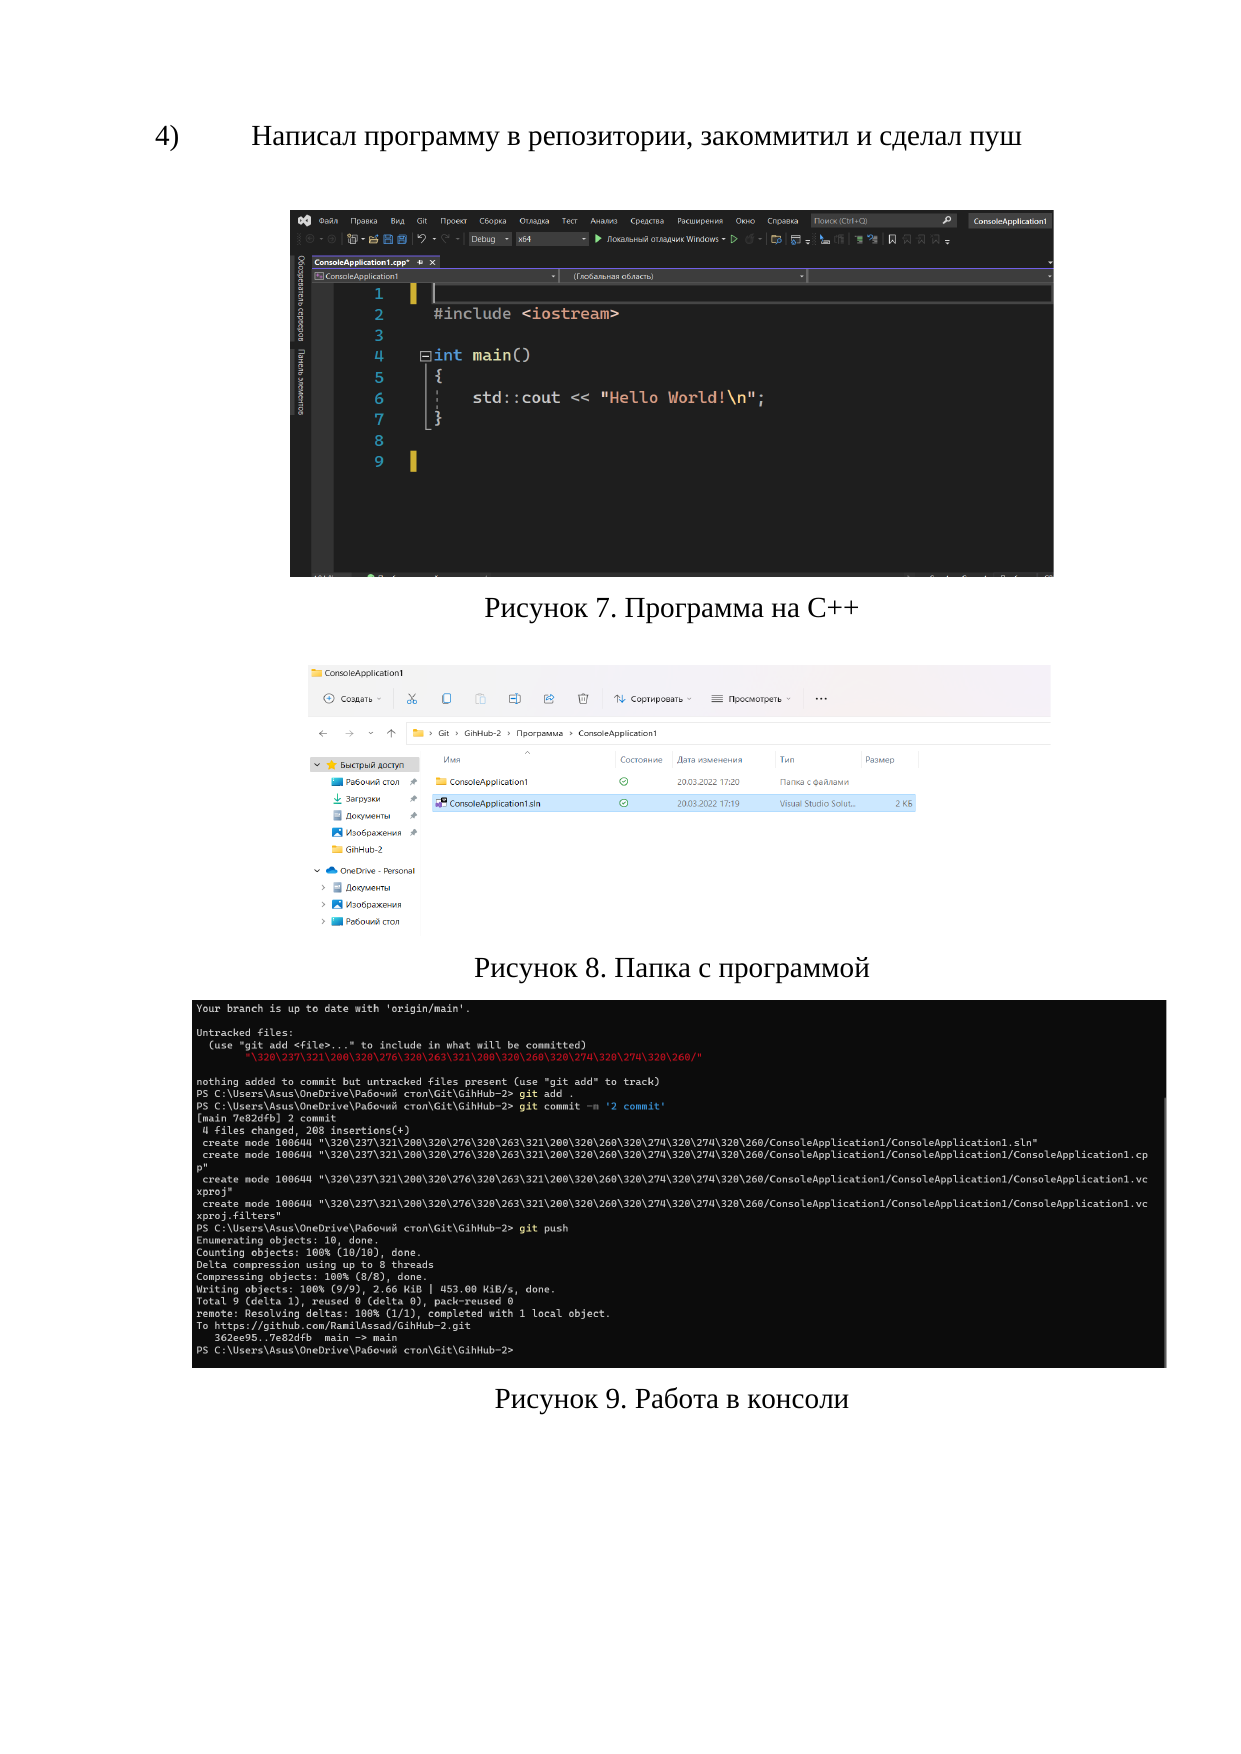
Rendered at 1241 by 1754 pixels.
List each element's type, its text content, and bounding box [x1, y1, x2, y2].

picture [308, 665, 1051, 936]
list Написал программу в репозитории, закоммитил и сделал пуш [81, 118, 1152, 152]
picture [290, 210, 1054, 577]
picture [192, 1000, 1167, 1368]
list Рисунок 7. Программа на C++ [118, 591, 1152, 624]
list Рисунок 8. Папка с программой [118, 950, 1152, 983]
list Рисунок 9. Работа в консоли [118, 1382, 1152, 1415]
